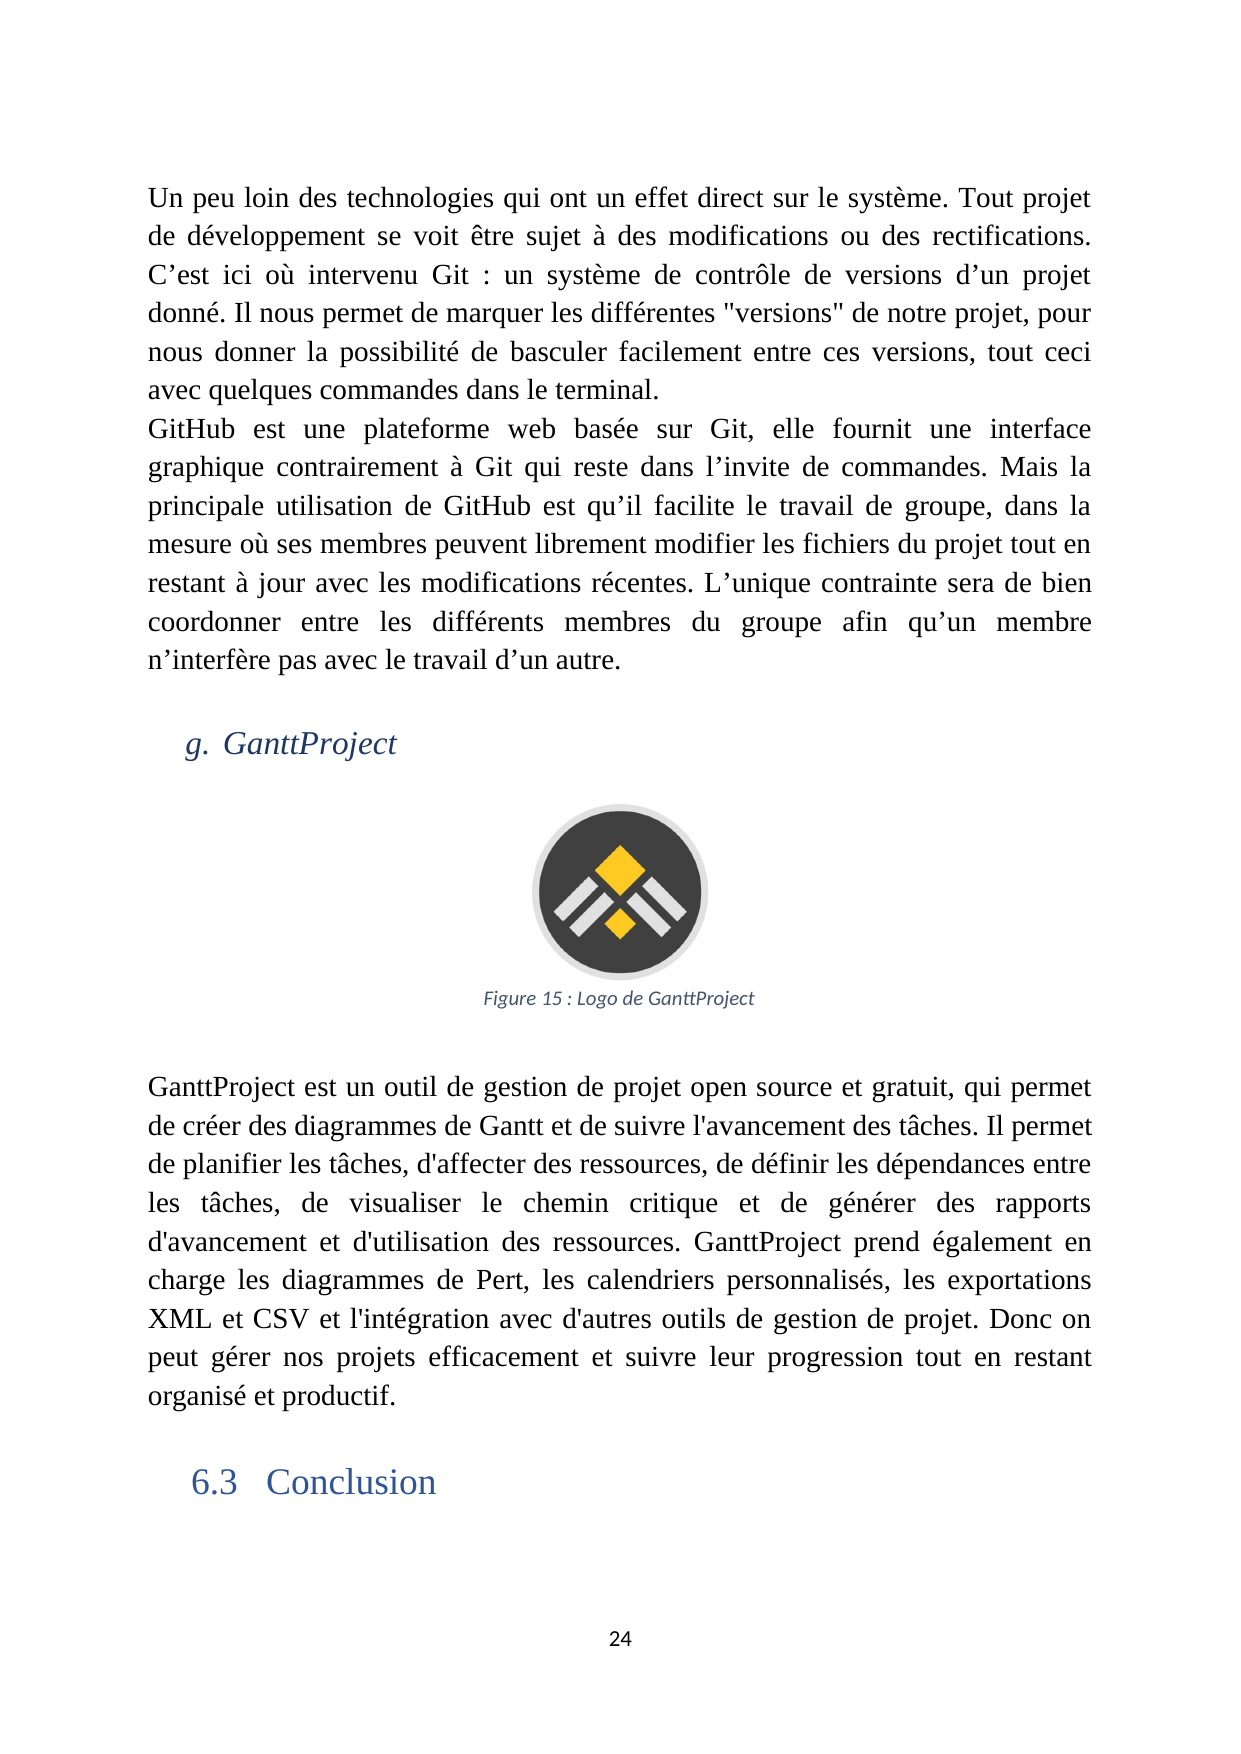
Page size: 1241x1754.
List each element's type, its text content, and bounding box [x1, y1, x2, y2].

subtitle GanttProject [185, 723, 1093, 762]
text GanttProject est un outil de gestion de projet open source et gratuit, qui permet de créer des diagrammes de Gantt et de suivre l'avancement des tâches. Il permet de planifier les tâches, d'affecter des ressources, de définir les dépendances entre les tâches, de visualiser le chemin critique et de générer des rapports d'avancement et d'utilisation des ressources. GanttProject prend également en charge les diagrammes de Pert, les calendriers personnalisés, les exportations XML et CSV et l'intégration avec d'autres outils de gestion de projet. Donc on peut gérer nos projets efficacement et suivre leur progression tout en restant organisé et productif. [148, 1069, 1093, 1411]
picture [531, 803, 709, 981]
text GitHub est une plateforme web basée sur Git, elle fournit une interface graphique contrairement à Git qui reste dans l’invite de commandes. Mais la principale utilisation de GitHub est qu’il facilite le travail de groupe, dans la mesure où ses membres peuvent librement modifier les fichiers du projet tout en restant à jour avec les modifications récentes. L’unique contrainte sera de bien coordonner entre les différents membres du groupe afin qu’un membre n’interfère pas avec le travail d’un autre. [148, 411, 1093, 676]
text Un peu loin des technologies qui ont un effet direct sur le système. Tout projet de développement se voit être sujet à des modifications ou des rectifications. C’est ici où intervenu Git : un système de contrôle de versions d’un projet donné. Il nous permet de marquer les différentes "versions" de notre projet, pour nous donner la possibilité de basculer facilement entre ces versions, tout ceci avec quelques commandes dans le terminal. [148, 180, 1093, 406]
text Figure 15 : Logo de GanttProject [148, 985, 1093, 1010]
subtitle Conclusion [191, 1459, 1093, 1502]
